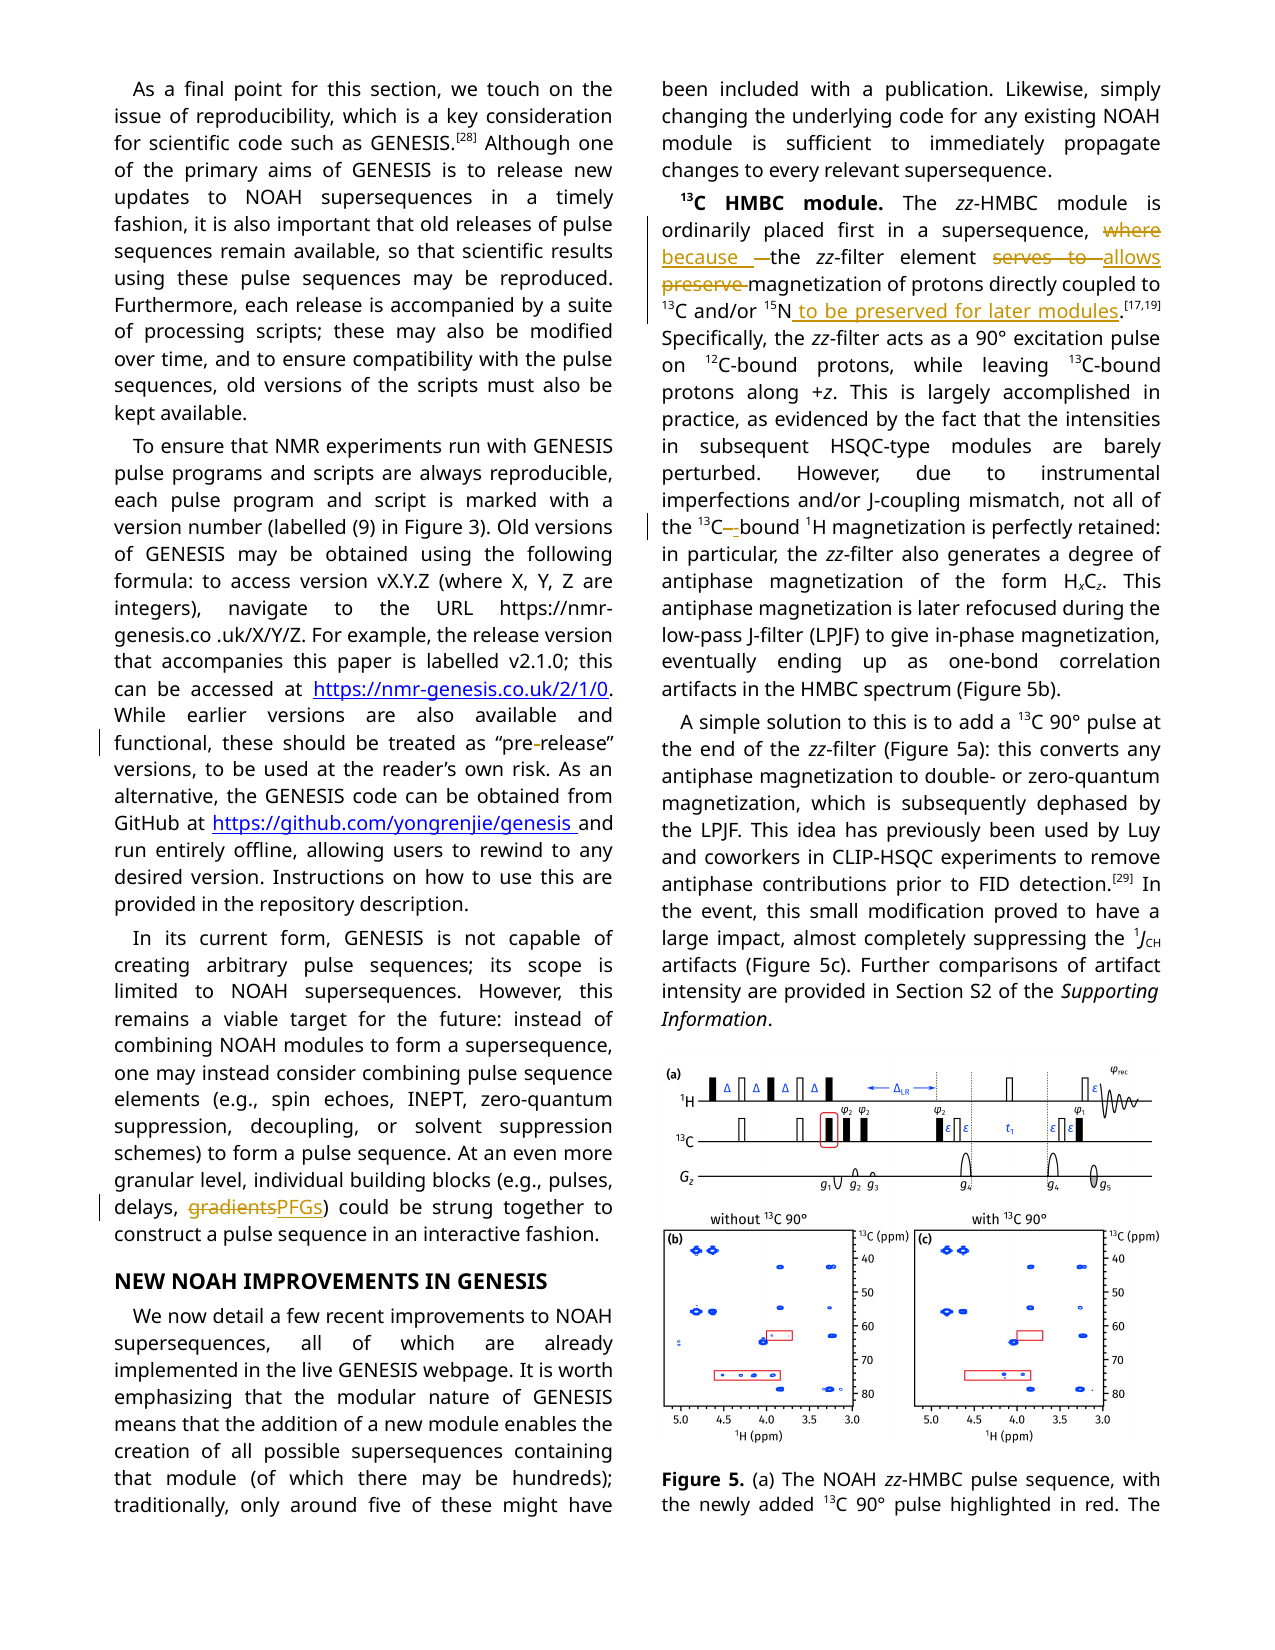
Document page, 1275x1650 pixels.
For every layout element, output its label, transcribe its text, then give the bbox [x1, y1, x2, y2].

text 13C HMBC module. The zz-HMBC module is ordinarily placed first in a supersequence, the zz-filter element magnetization of protons directly coupled to 13C and/or 15N.[17,19] Specifically, the zz-filter acts as a 90° excitation pulse on 12C‐bound protons, while leaving 13C‐bound protons along +z. This is largely accomplished in practice, as evidenced by the fact that the intensities in subsequent HSQC‐type modules are barely perturbed. However, due to instrumental imperfections and/or J‐coupling mismatch, not all of the 13Cbound 1H magnetization is perfectly retained: in particular, the zz-filter also generates a degree of antiphase magnetization of the form HxCz. This antiphase magnetization is later refocused during the low‐pass J‐filter (LPJF) to give in‐phase magnetization, eventually ending up as one‐bond correlation artifacts in the HMBC spectrum (Figure 5b). [661, 189, 1161, 702]
text A simple solution to this is to add a 13C 90° pulse at the end of the zz-filter (Figure 5a): this converts any antiphase magnetization to double‐ or zero‐quantum magnetization, which is subsequently dephased by the LPJF. This idea has previously been used by Luy and coworkers in CLIP‐HSQC experiments to remove antiphase contributions prior to FID detection.[29] In the event, this small modification proved to have a large impact, almost completely suppressing the 1JCH artifacts (Figure 5c). Further comparisons of artifact intensity are provided in Section S2 of the Supporting Information. [661, 708, 1161, 1032]
text In its current form, GENESIS is not capable of creating arbitrary pulse sequences; its scope is limited to NOAH supersequences. However, this remains a viable target for the future: instead of combining NOAH modules to form a supersequence, one may instead consider combining pulse sequence elements (e.g., spin echoes, INEPT, zero‐quantum suppression, decoupling, or solvent suppression schemes) to form a pulse sequence. At an even more granular level, individual building blocks (e.g., pulses, delays, ) could be strung together to construct a pulse sequence in an interactive fashion. [114, 924, 613, 1248]
picture [661, 1052, 1162, 1446]
text We now detail a few recent improvements to NOAH supersequences, all of which are already implemented in the live GENESIS webpage. It is worth emphasizing that the modular nature of GENESIS means that the addition of a new module enables the creation of all possible supersequences containing that module (of which there may be hundreds); traditionally, only around five of these might have been included with a publication. Likewise, simply changing the underlying code for any existing NOAH module is sufficient to immediately propagate changes to every relevant supersequence. [114, 1302, 613, 1518]
text As a final point for this section, we touch on the issue of reproducibility, which is a key consideration for scientific code such as GENESIS.[28] Although one of the primary aims of GENESIS is to release new updates to NOAH supersequences in a timely fashion, it is also important that old releases of pulse sequences remain available, so that scientific results using these pulse sequences may be reproduced. Furthermore, each release is accompanied by a suite of processing scripts; these may also be modified over time, and to ensure compatibility with the pulse sequences, old versions of the scripts must also be kept available. [114, 75, 613, 426]
title NEW NOAH IMPROVEMENTS IN GENESIS [114, 1266, 613, 1296]
text We now detail a few recent improvements to NOAH supersequences, all of which are already implemented in the live GENESIS webpage. It is worth emphasizing that the modular nature of GENESIS means that the addition of a new module enables the creation of all possible supersequences containing that module (of which there may be hundreds); traditionally, only around five of these might have been included with a publication. Likewise, simply changing the underlying code for any existing NOAH module is sufficient to immediately propagate changes to every relevant supersequence. [661, 75, 1161, 183]
text To ensure that NMR experiments run with GENESIS pulse programs and scripts are always reproducible, each pulse program and script is marked with a version number (labelled (9) in Figure 3). Old versions of GENESIS may be obtained using the following formula: to access version vX.Y.Z (where X, Y, Z are integers), navigate to the URL https://nmr-genesis.co .uk/X/Y/Z. For example, the release version that accompanies this paper is labelled v2.1.0; this can be accessed at https://nmr-genesis.co.uk/2/1/0. While earlier versions are also available and functional, these should be treated as “prerelease” versions, to be used at the reader’s own risk. As an alternative, the GENESIS code can be obtained from GitHub at https://github.com/yongrenjie/genesis and run entirely offline, allowing users to rewind to any desired version. Instructions on how to use this are provided in the repository description. [114, 432, 613, 918]
